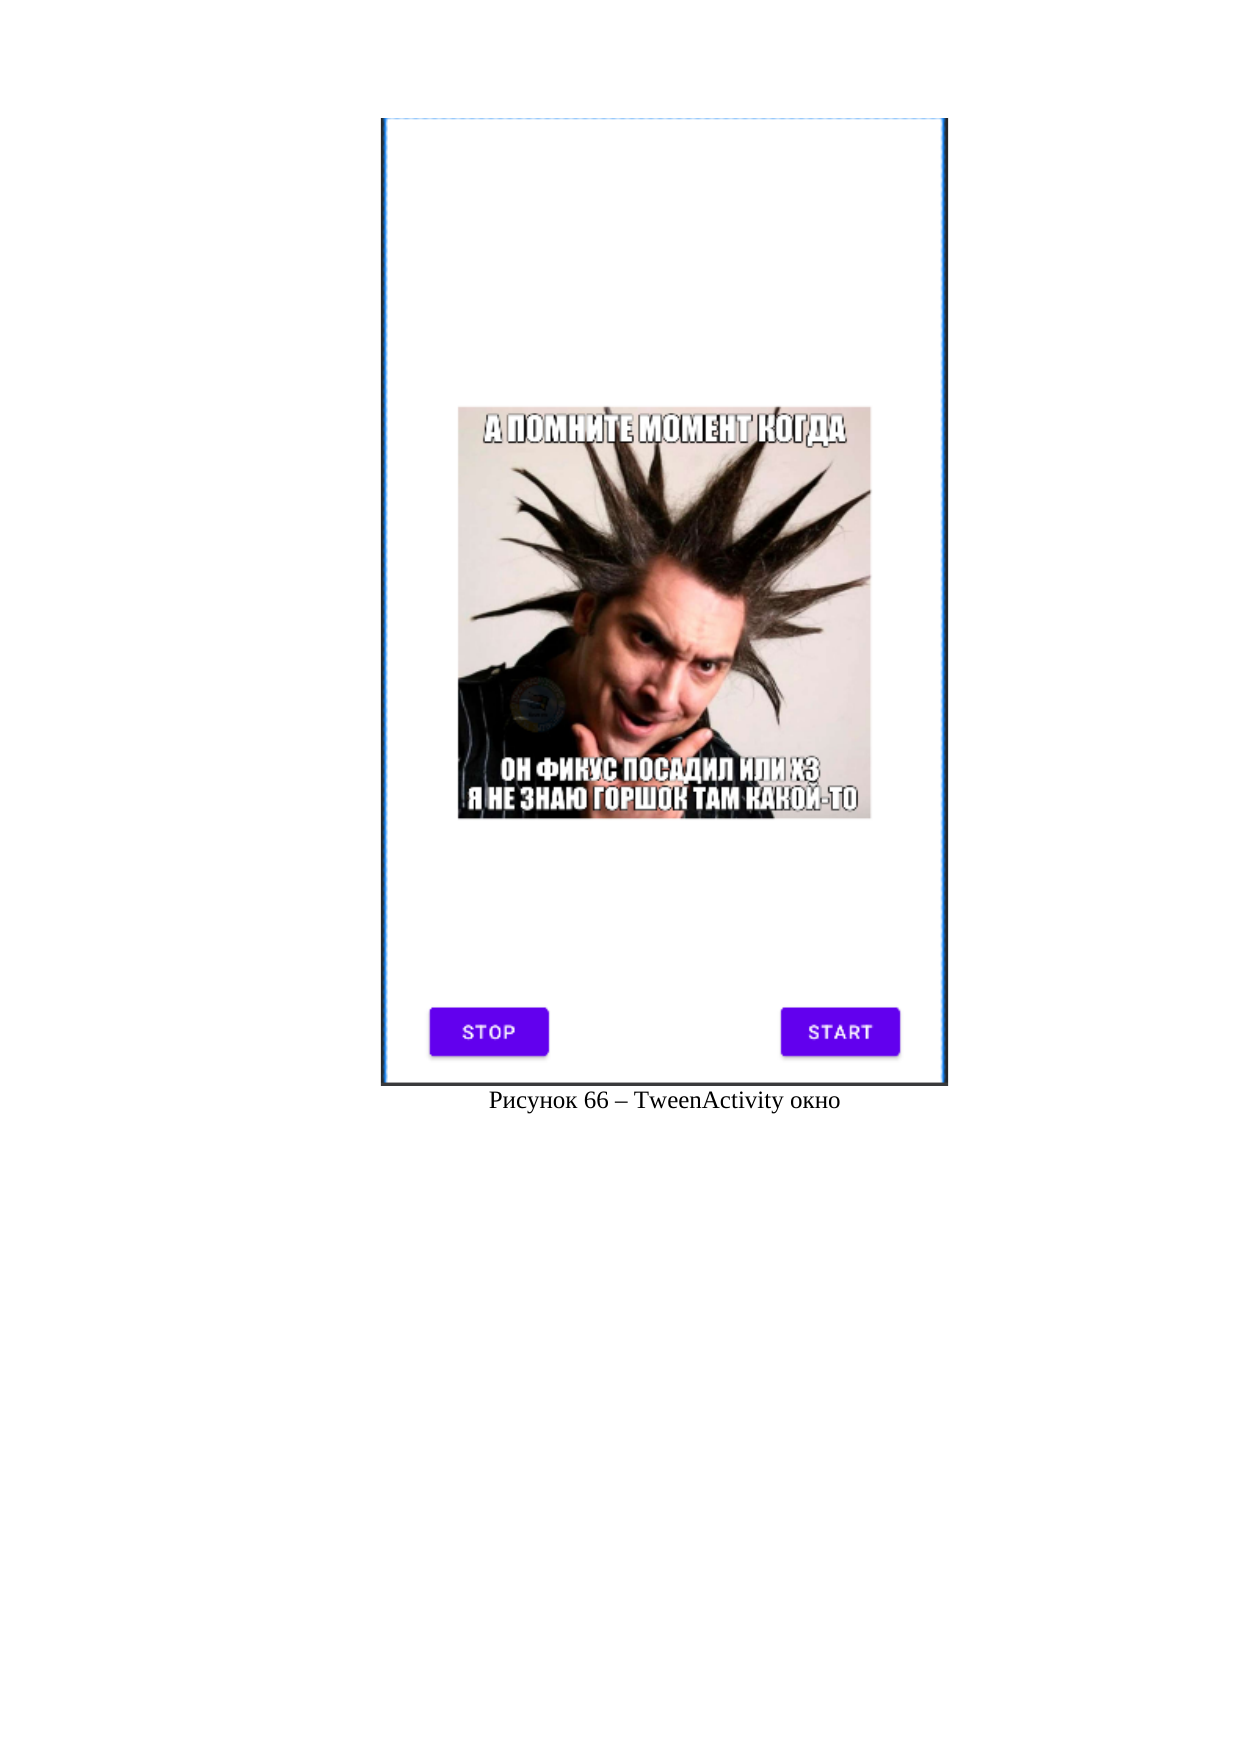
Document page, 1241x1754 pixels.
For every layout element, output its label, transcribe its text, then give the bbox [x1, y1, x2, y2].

picture [380, 118, 949, 1086]
text Рисунок 66 – TweenActivity окно [177, 1085, 1152, 1114]
